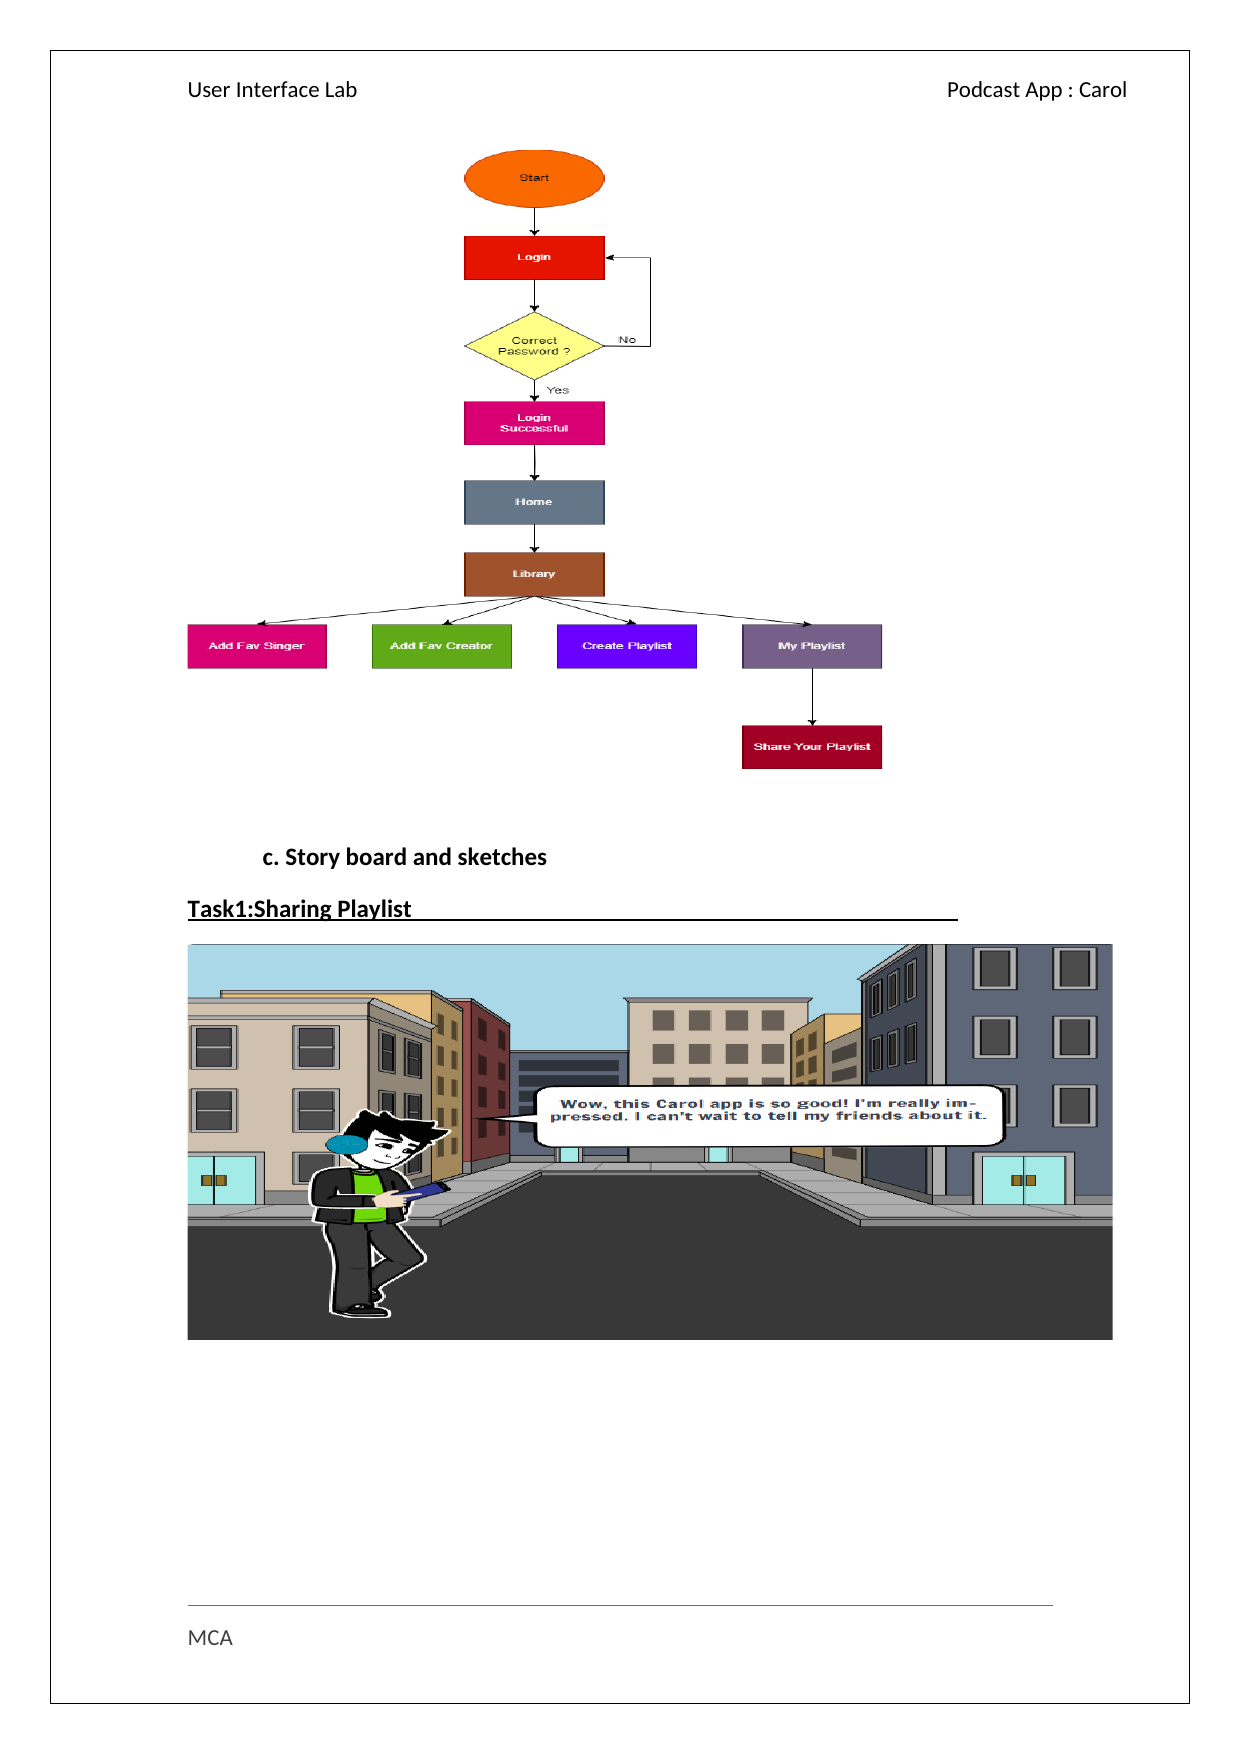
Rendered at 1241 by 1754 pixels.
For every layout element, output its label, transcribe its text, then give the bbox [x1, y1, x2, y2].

text Task1:Sharing Playlist [187, 893, 1053, 923]
picture [187, 150, 883, 769]
picture [187, 944, 1113, 1340]
text c. Story board and sketches [187, 841, 1053, 872]
